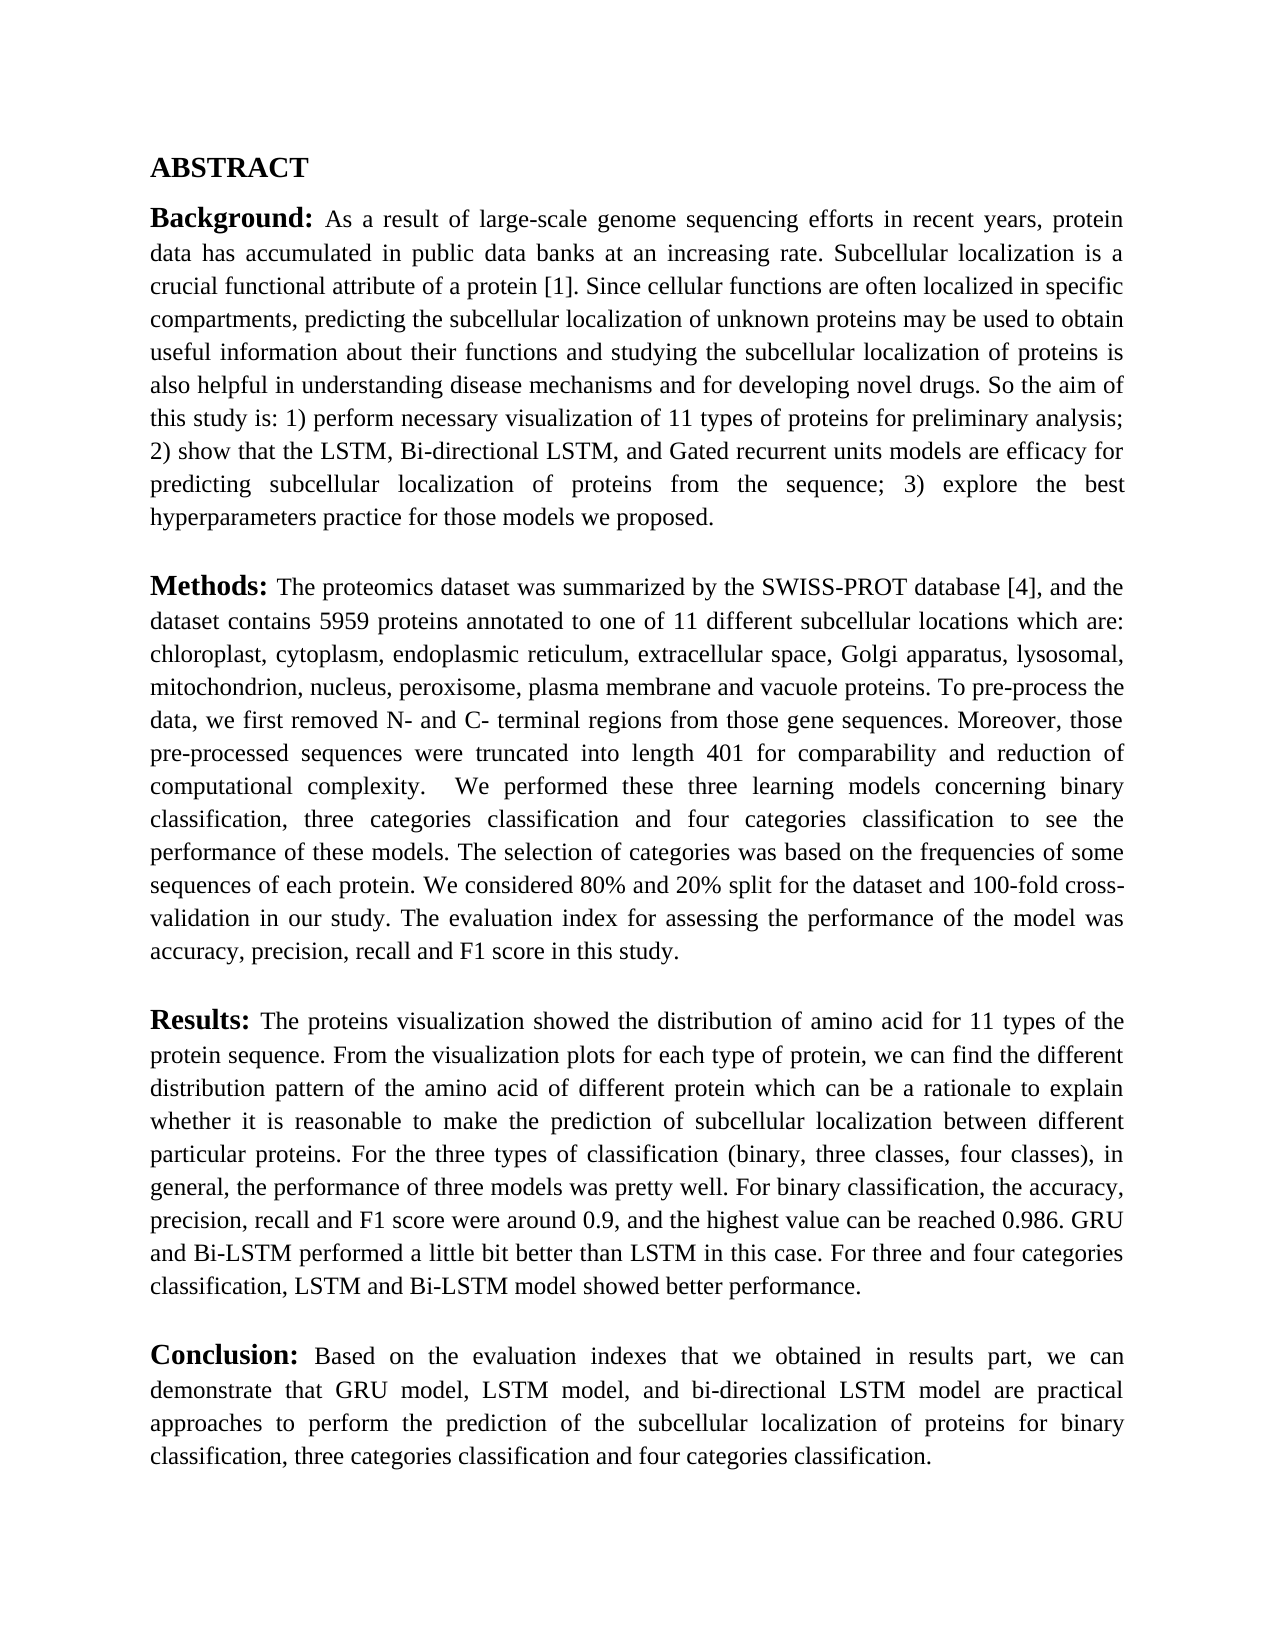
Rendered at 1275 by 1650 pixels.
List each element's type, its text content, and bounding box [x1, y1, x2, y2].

text Results: The proteins visualization showed the distribution of amino acid for 11 types of the protein sequence. From the visualization plots for each type of protein, we can find the different distribution pattern of the amino acid of different protein which can be a rationale to explain whether it is reasonable to make the prediction of subcellular localization between different particular proteins. For the three types of classification (binary, three classes, four classes), in general, the performance of three models was pretty well. For binary classification, the accuracy, precision, recall and F1 score were around 0.9, and the highest value can be reached 0.986. GRU and Bi-LSTM performed a little bit better than LSTM in this case. For three and four categories classification, LSTM and Bi-LSTM model showed better performance. [150, 1002, 1125, 1300]
text ABSTRACT [150, 150, 1125, 183]
text Background: As a result of large-scale genome sequencing efforts in recent years, protein data has accumulated in public data banks at an increasing rate. Subcellular localization is a crucial functional attribute of a protein [1]. Since cellular functions are often localized in specific compartments, predicting the subcellular localization of unknown proteins may be used to obtain useful information about their functions and studying the subcellular localization of proteins is also helpful in understanding disease mechanisms and for developing novel drugs. So the aim of this study is: 1) perform necessary visualization of 11 types of proteins for preliminary analysis; 2) show that the LSTM, Bi-directional LSTM, and Gated recurrent units models are efficacy for predicting subcellular localization of proteins from the sequence; 3) explore the best hyperparameters practice for those models we proposed. [150, 200, 1125, 531]
text Conclusion: Based on the evaluation indexes that we obtained in results part, we can demonstrate that GRU model, LSTM model, and bi-directional LSTM model are practical approaches to perform the prediction of the subcellular localization of proteins for binary classification, three categories classification and four categories classification. [150, 1337, 1125, 1470]
text Methods: The proteomics dataset was summarized by the SWISS-PROT database [4], and the dataset contains 5959 proteins annotated to one of 11 different subcellular locations which are: chloroplast, cytoplasm, endoplasmic reticulum, extracellular space, Golgi apparatus, lysosomal, mitochondrion, nucleus, peroxisome, plasma membrane and vacuole proteins. To pre-process the data, we first removed N- and C- terminal regions from those gene sequences. Moreover, those pre-processed sequences were truncated into length 401 for comparability and reduction of computational complexity. We performed these three learning models concerning binary classification, three categories classification and four categories classification to see the performance of these models. The selection of categories was based on the frequencies of some sequences of each protein. We considered 80% and 20% split for the dataset and 100-fold cross-validation in our study. The evaluation index for assessing the performance of the model was accuracy, precision, recall and F1 score in this study. [150, 568, 1125, 965]
